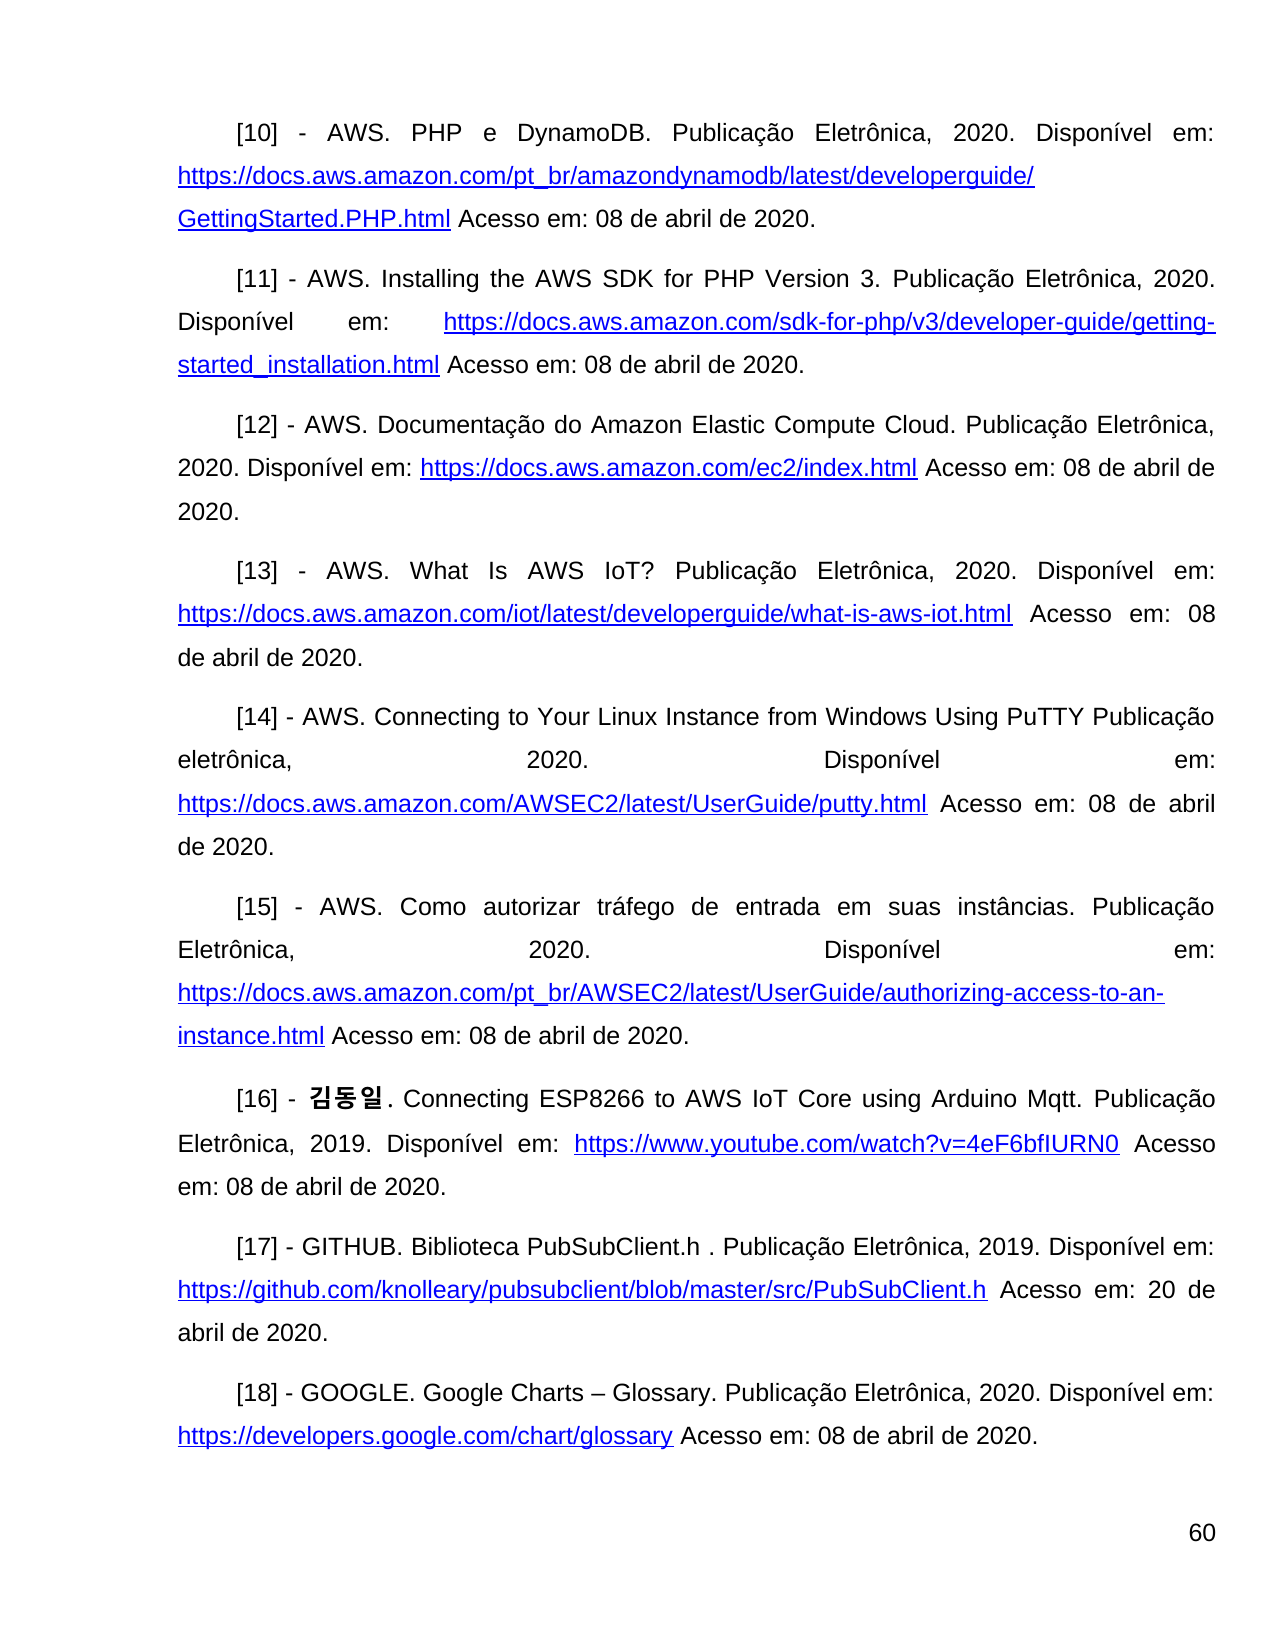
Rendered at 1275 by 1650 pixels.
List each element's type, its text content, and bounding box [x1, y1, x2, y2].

text [16] - 김동일. Connecting ESP8266 to AWS IoT Core using Arduino Mqtt. Publicação Eletrônica, 2019. Disponível em: https://www.youtube.com/watch?v=4eF6bfIURN0 Acesso em: 08 de abril de 2020. [177, 1081, 1216, 1201]
text [12] - AWS. Documentação do Amazon Elastic Compute Cloud. Publicação Eletrônica, 2020. Disponível em: https://docs.aws.amazon.com/ec2/index.html Acesso em: 08 de abril de 2020. [177, 410, 1216, 525]
text [10] - AWS. PHP e DynamoDB. Publicação Eletrônica, 2020. Disponível em: https://docs.aws.amazon.com/pt_br/amazondynamodb/latest/developerguide/GettingStarted.PHP.html Acesso em: 08 de abril de 2020. [177, 118, 1216, 233]
text [11] - AWS. Installing the AWS SDK for PHP Version 3. Publicação Eletrônica, 2020. Disponível em: https://docs.aws.amazon.com/sdk-for-php/v3/developer-guide/getting-started_installation.html Acesso em: 08 de abril de 2020. [177, 264, 1216, 379]
text [13] - AWS. What Is AWS IoT? Publicação Eletrônica, 2020. Disponível em: https://docs.aws.amazon.com/iot/latest/developerguide/what-is-aws-iot.html Acesso em: 08 de abril de 2020. [177, 556, 1216, 671]
text [15] - AWS. Como autorizar tráfego de entrada em suas instâncias. Publicação Eletrônica, 2020. Disponível em: https://docs.aws.amazon.com/pt_br/AWSEC2/latest/UserGuide/authorizing-access-to-an-instance.html Acesso em: 08 de abril de 2020. [177, 891, 1216, 1049]
text [18] - GOOGLE. Google Charts – Glossary. Publicação Eletrônica, 2020. Disponível em: https://developers.google.com/chart/glossary Acesso em: 08 de abril de 2020. [177, 1378, 1216, 1450]
text [14] - AWS. Connecting to Your Linux Instance from Windows Using PuTTY Publicação eletrônica, 2020. Disponível em: https://docs.aws.amazon.com/AWSEC2/latest/UserGuide/putty.html Acesso em: 08 de abril de 2020. [177, 702, 1216, 860]
text [17] - GITHUB. Biblioteca PubSubClient.h . Publicação Eletrônica, 2019. Disponível em: https://github.com/knolleary/pubsubclient/blob/master/src/PubSubClient.h Acesso em: 20 de abril de 2020. [177, 1232, 1216, 1347]
